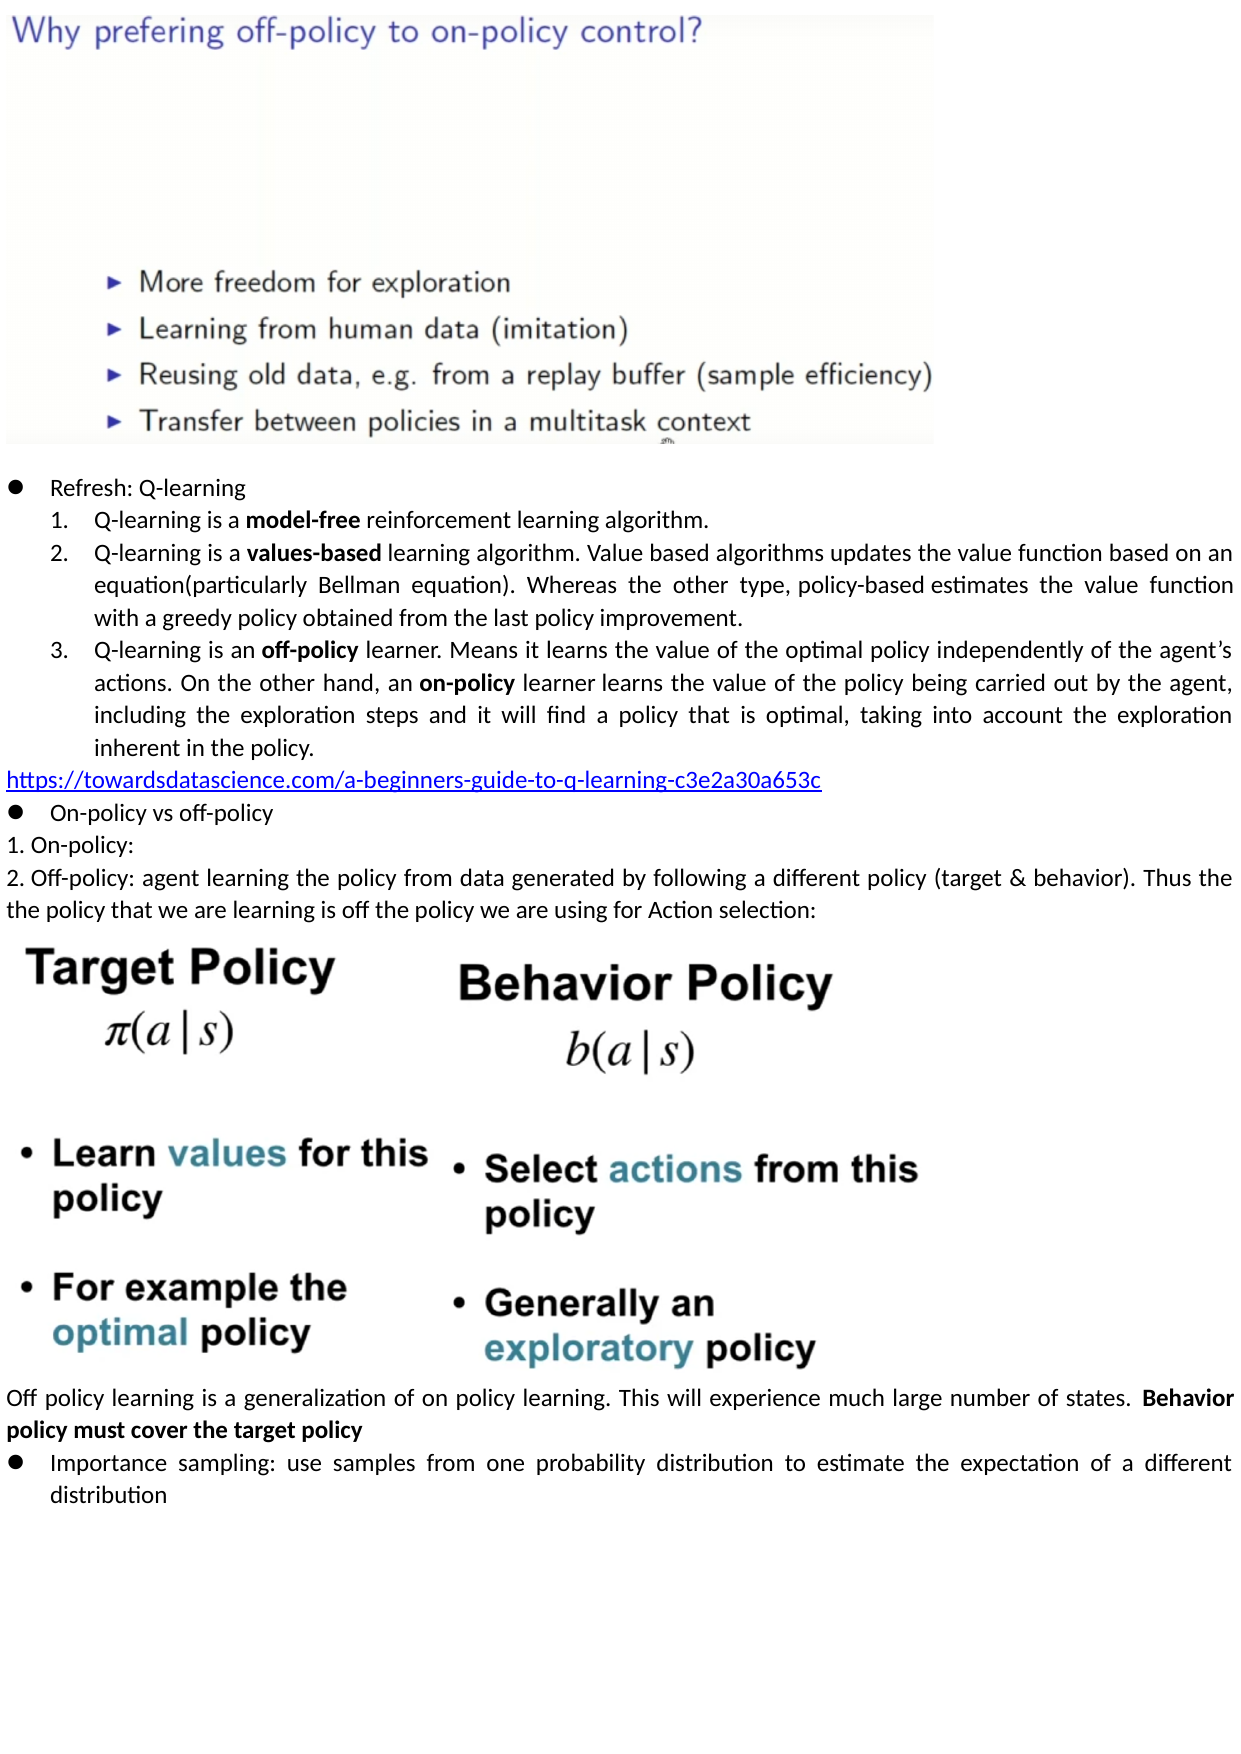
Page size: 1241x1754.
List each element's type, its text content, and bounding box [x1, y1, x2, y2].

list https://towardsdatascience.com/a-beginners-guide-to-q-learning-c3e2a30a653c [6, 763, 1234, 796]
list Importance sampling: use samples from one probability distribution to estimate the expectation of a different distribution [6, 1446, 1234, 1511]
list Q-learning is a values-based learning algorithm. Value based algorithms updates the value function based on an equation(particularly Bellman equation). Whereas the other type, policy-based estimates the value function with a greedy policy obtained from the last policy improvement. [50, 536, 1234, 633]
list Q-learning is an off-policy learner. Means it learns the value of the optimal policy independently of the agent’s actions. On the other hand, an on-policy learner learns the value of the policy being carried out by the agent, including the exploration steps and it will find a policy that is optimal, taking into account the exploration inherent in the policy. [50, 633, 1234, 763]
list Off policy learning is a generalization of on policy learning. This will experience much large number of states. Behavior policy must cover the target policy [6, 1381, 1234, 1446]
list Off-policy: agent learning the policy from data generated by following a different policy (target & behavior). Thus the the policy that we are learning is off the policy we are using for Action selection: [6, 861, 1234, 926]
list Q-learning is a model-free reinforcement learning algorithm. [50, 503, 1234, 536]
list On-policy: [6, 828, 1234, 861]
list On-policy vs off-policy [6, 796, 1234, 828]
picture [6, 925, 924, 1376]
list Refresh: Q-learning [6, 471, 1234, 503]
picture [6, 15, 934, 444]
